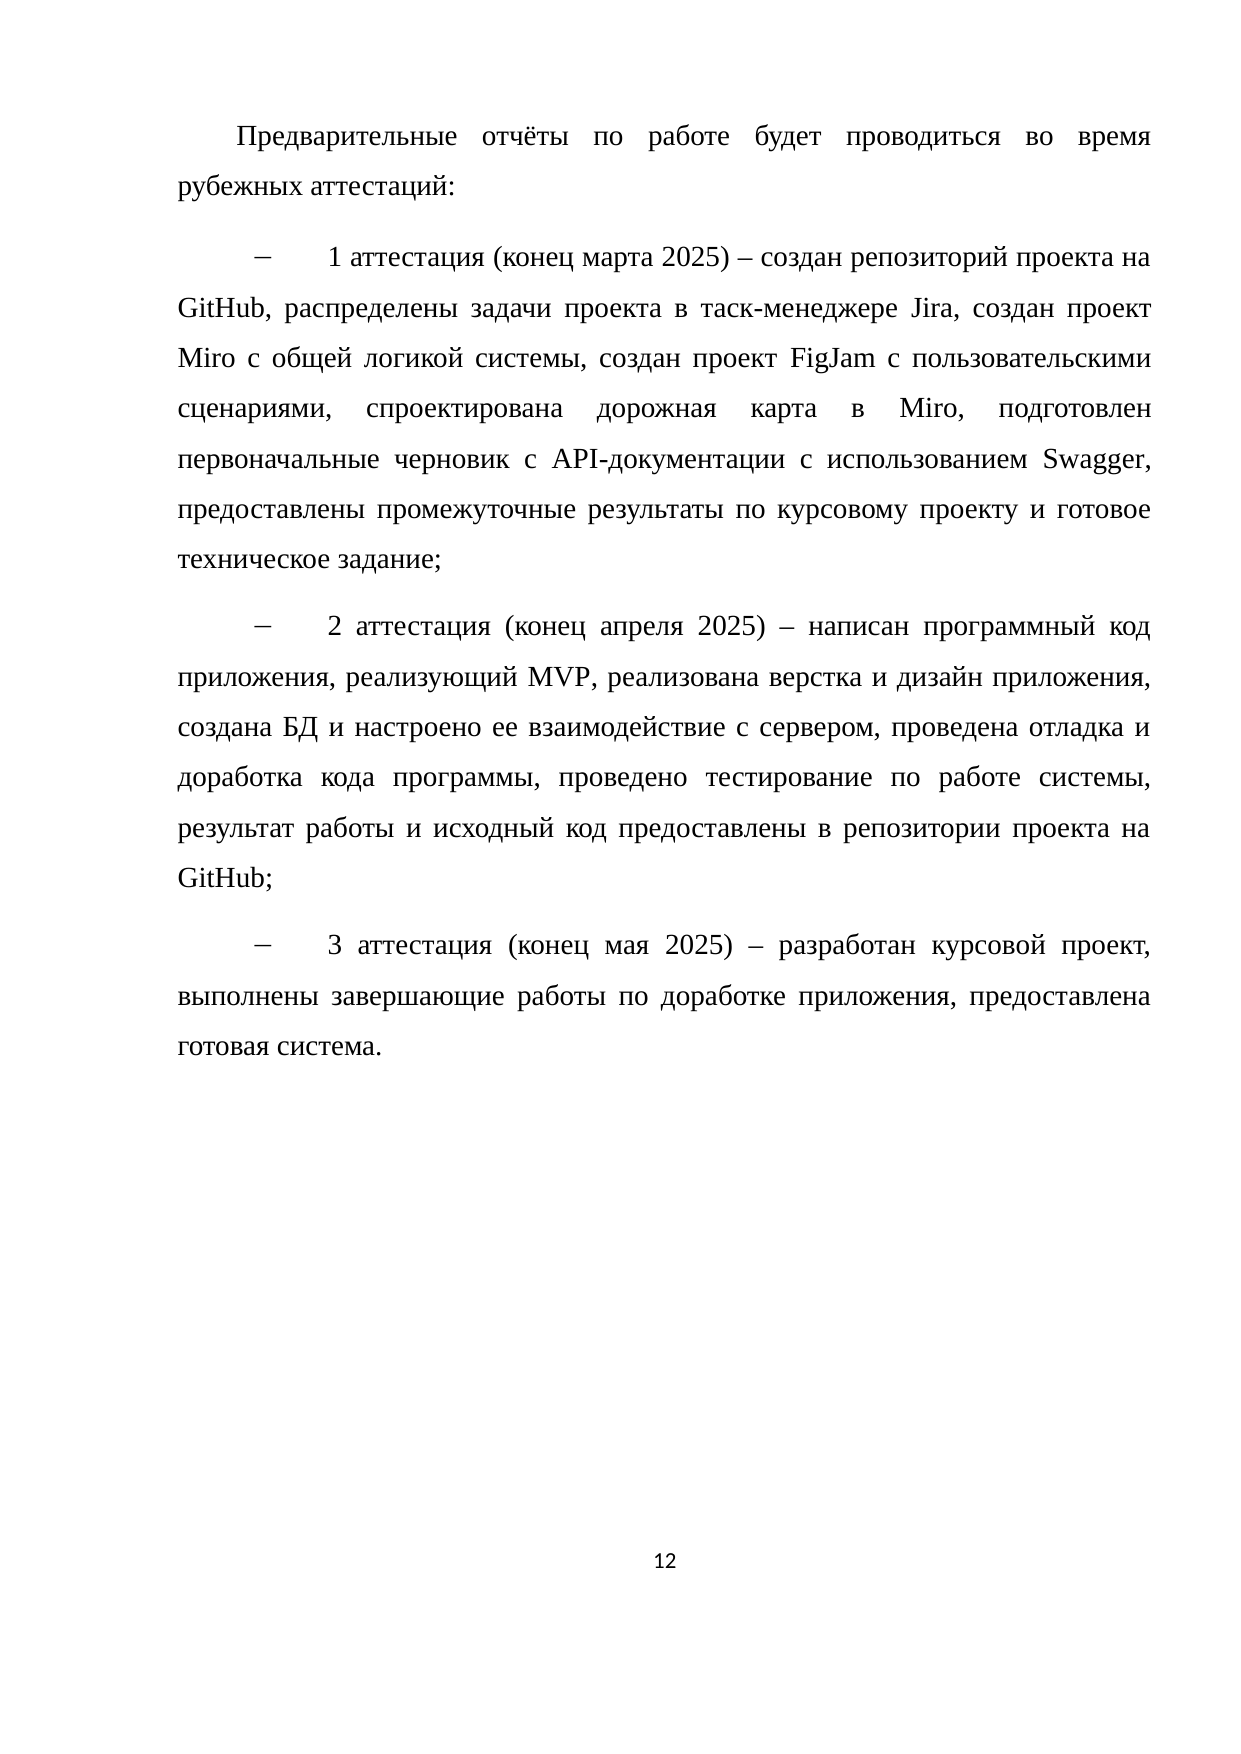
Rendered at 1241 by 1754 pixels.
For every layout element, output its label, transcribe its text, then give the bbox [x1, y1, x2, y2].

text Предварительные отчёты по работе будет проводиться во время рубежных аттестаций: [177, 118, 1152, 202]
text 3 аттестация (конец мая 2025) – разработан курсовой проект, выполнены завершающие работы по доработке приложения, предоставлена готовая система. [177, 927, 1152, 1061]
text 2 аттестация (конец апреля 2025) – написан программный код приложения, реализующий MVP, реализована верстка и дизайн приложения, создана БД и настроено ее взаимодействие с сервером, проведена отладка и доработка кода программы, проведено тестирование по работе системы, результат работы и исходный код предоставлены в репозитории проекта на GitHub; [177, 608, 1152, 894]
text 1 аттестация (конец марта 2025) – создан репозиторий проекта на GitHub, распределены задачи проекта в таск-менеджере Jira, создан проект Miro с общей логикой системы, создан проект FigJam с пользовательскими сценариями, спроектирована дорожная карта в Miro, подготовлен первоначальные черновик с API-документации с использованием Swagger, предоставлены промежуточные результаты по курсовому проекту и готовое техническое задание; [177, 239, 1152, 575]
